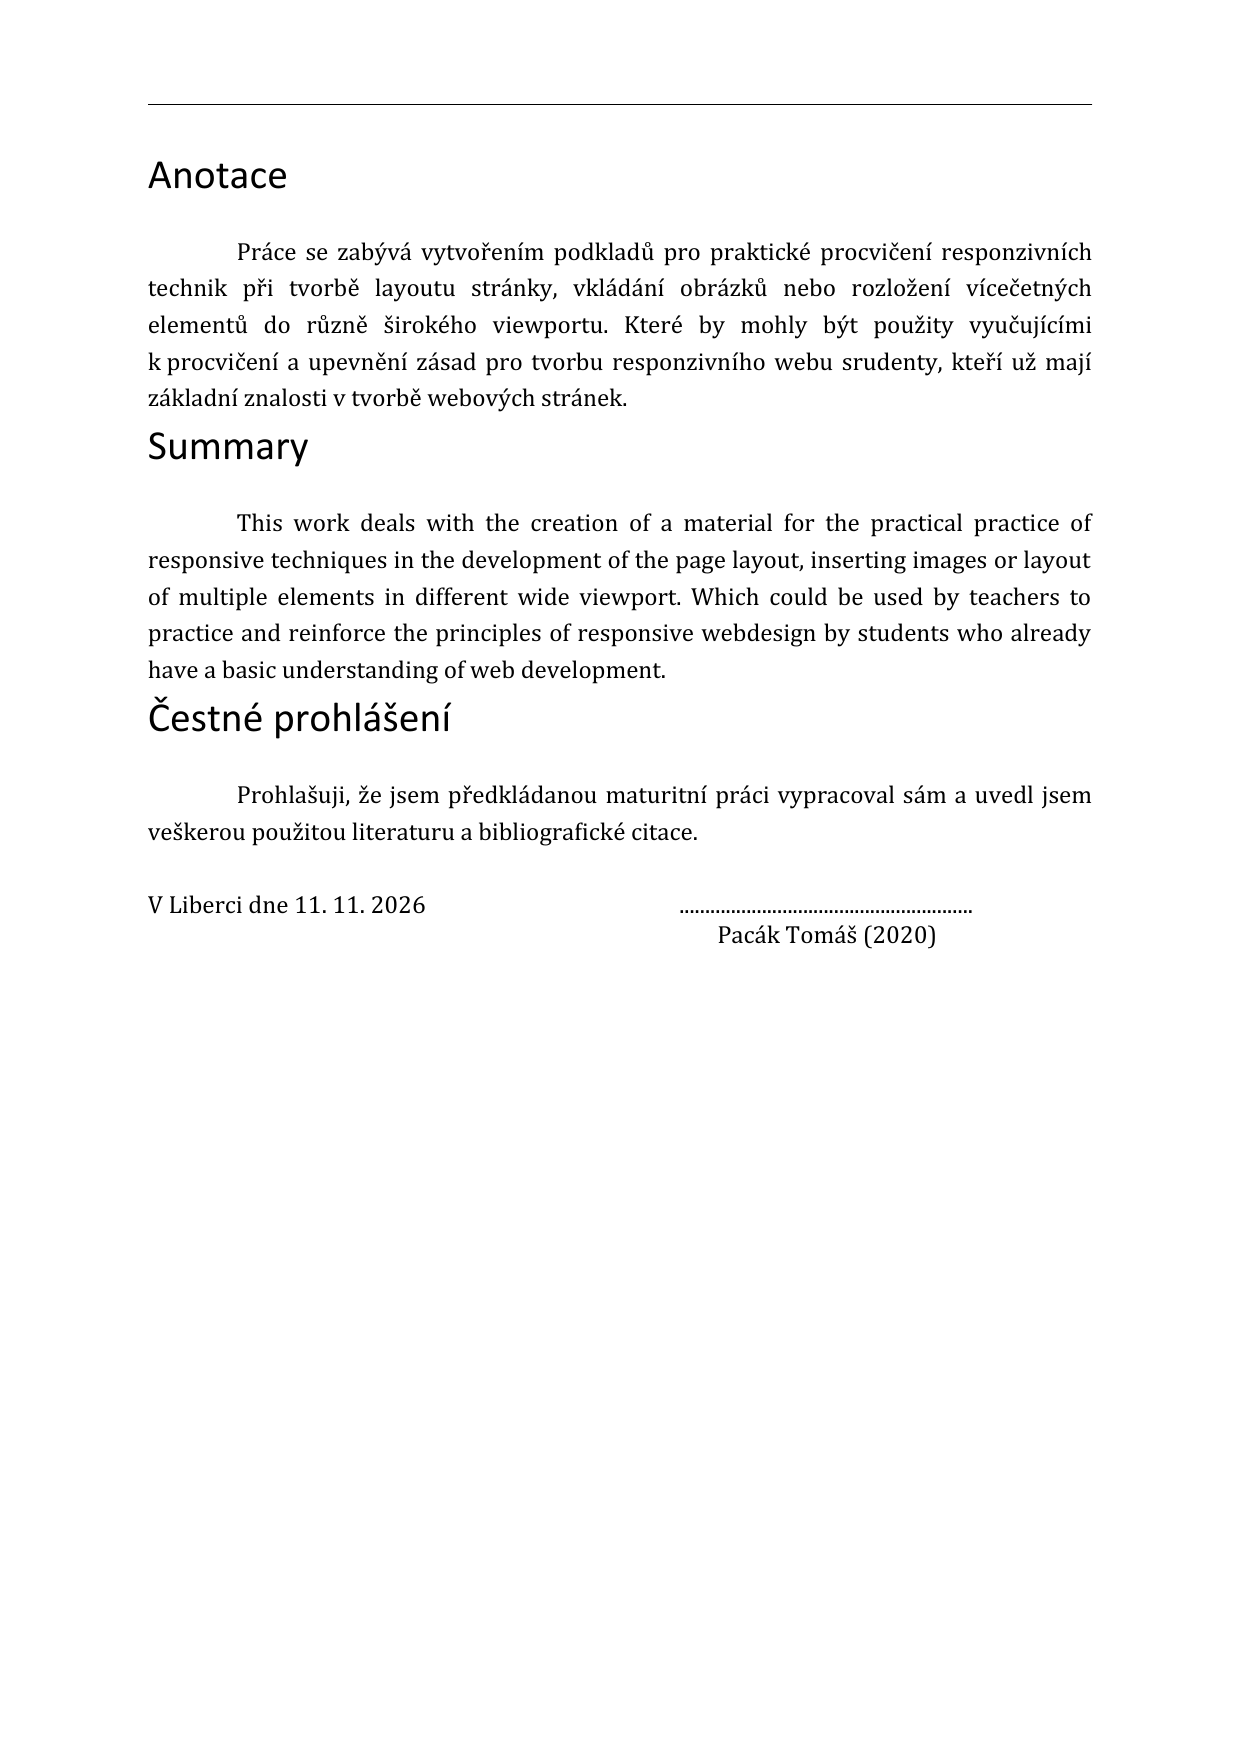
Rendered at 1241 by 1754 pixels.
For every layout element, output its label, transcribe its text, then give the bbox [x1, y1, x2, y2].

text Práce se zabývá vytvořením podkladů pro praktické procvičení responzivních technik při tvorbě layoutu stránky, vkládání obrázků nebo rozložení vícečetných elementů do různě širokého viewportu. Které by mohly být použity vyučujícími k procvičení a upevnění zásad pro tvorbu responzivního webu srudenty, kteří už mají základní znalosti v tvorbě webových stránek. [148, 236, 1092, 412]
text Čestné prohlášení [148, 691, 1092, 742]
text Anotace [148, 148, 1092, 198]
text V Liberci dne 11.02.2024 [148, 890, 1092, 919]
text This work deals with the creation of a material for the practical practice of responsive techniques in the development of the page layout, inserting images or layout of multiple elements in different wide viewport. Which could be used by teachers to practice and reinforce the principles of responsive webdesign by students who already have a basic understanding of web development. [148, 508, 1092, 683]
text Summary [148, 419, 1092, 470]
text Prohlašuji, že jsem předkládanou maturitní práci vypracoval sám a uvedl jsem veškerou použitou literaturu a bibliografické citace. [148, 779, 1092, 845]
